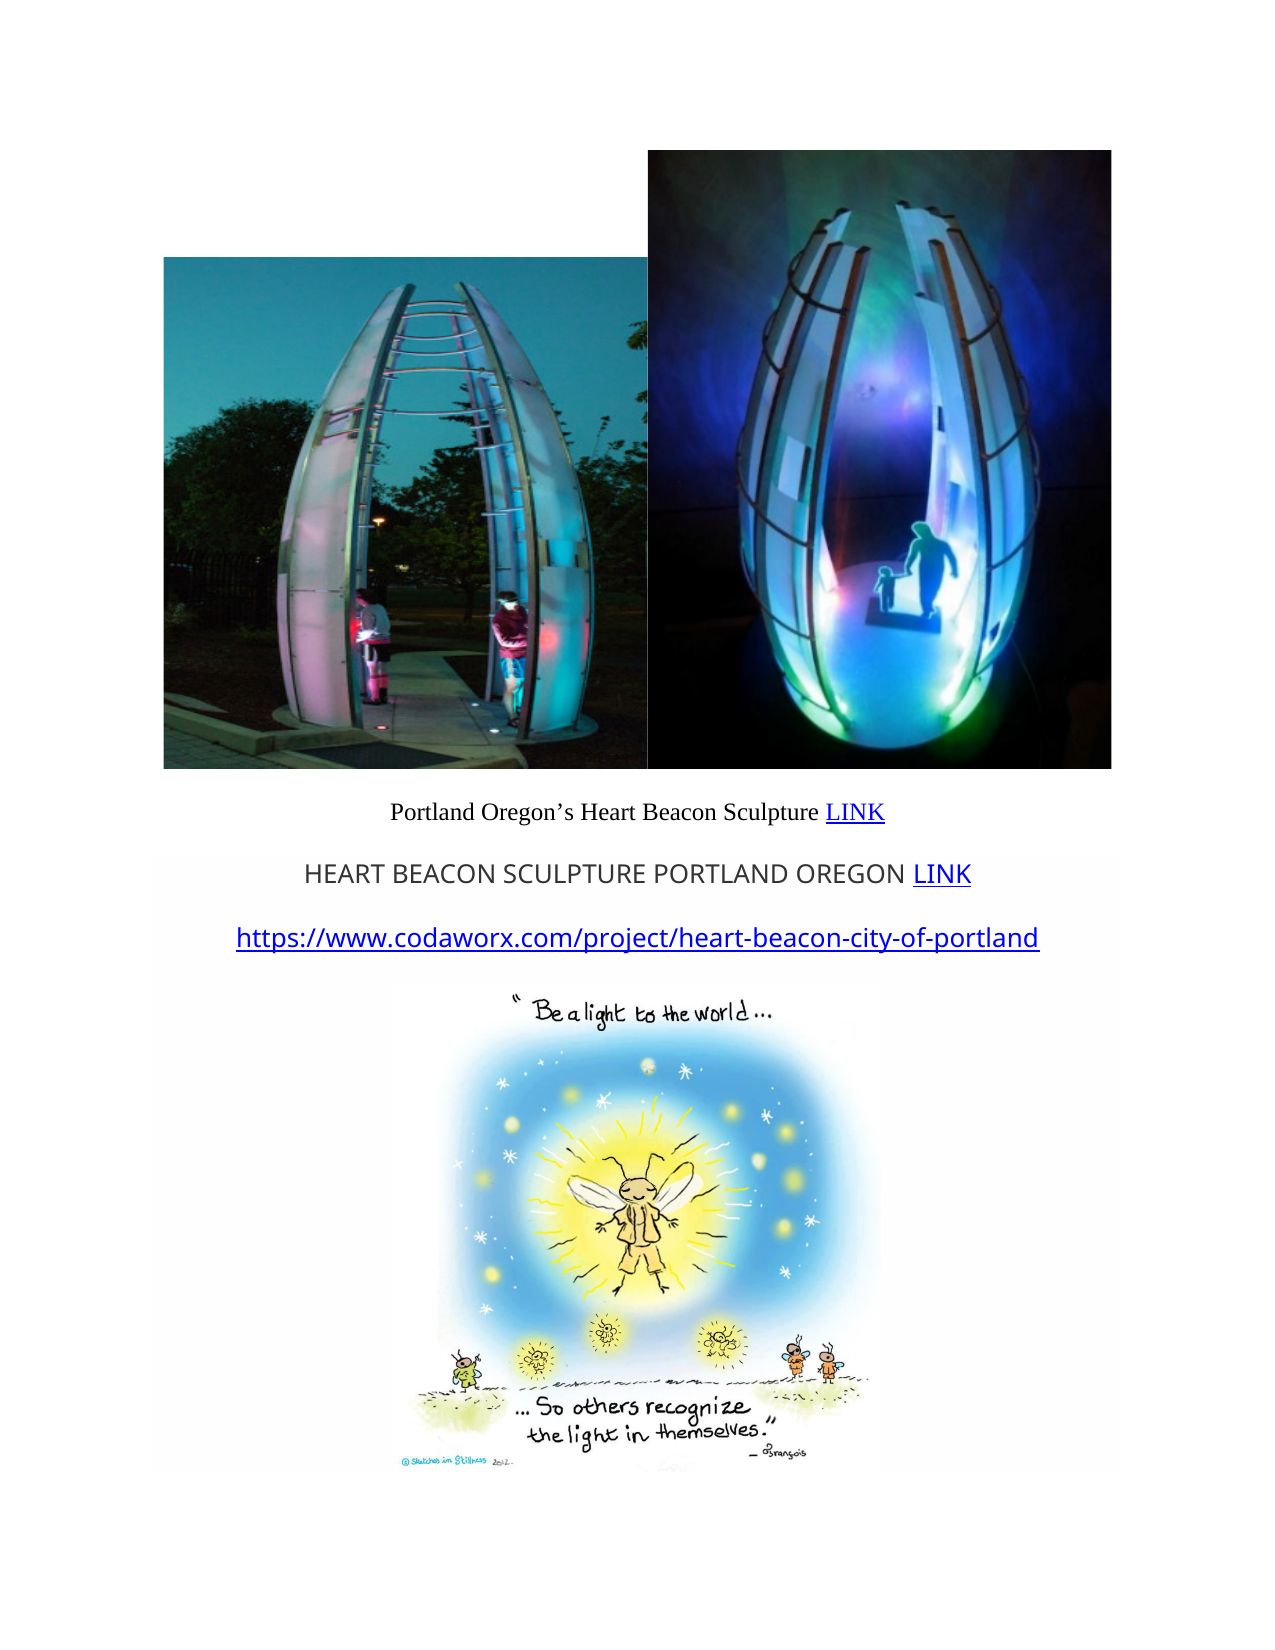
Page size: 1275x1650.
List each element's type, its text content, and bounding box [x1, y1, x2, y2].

picture [163, 150, 1112, 769]
text Portland Oregon’s Heart Beacon Sculpture LINK [150, 797, 1125, 826]
text https://www.codaworx.com/project/heart-beacon-city-of-portland [150, 920, 1125, 956]
text HEART BEACON SCULPTURE PORTLAND OREGON LINK [150, 855, 1125, 891]
picture [394, 984, 881, 1472]
